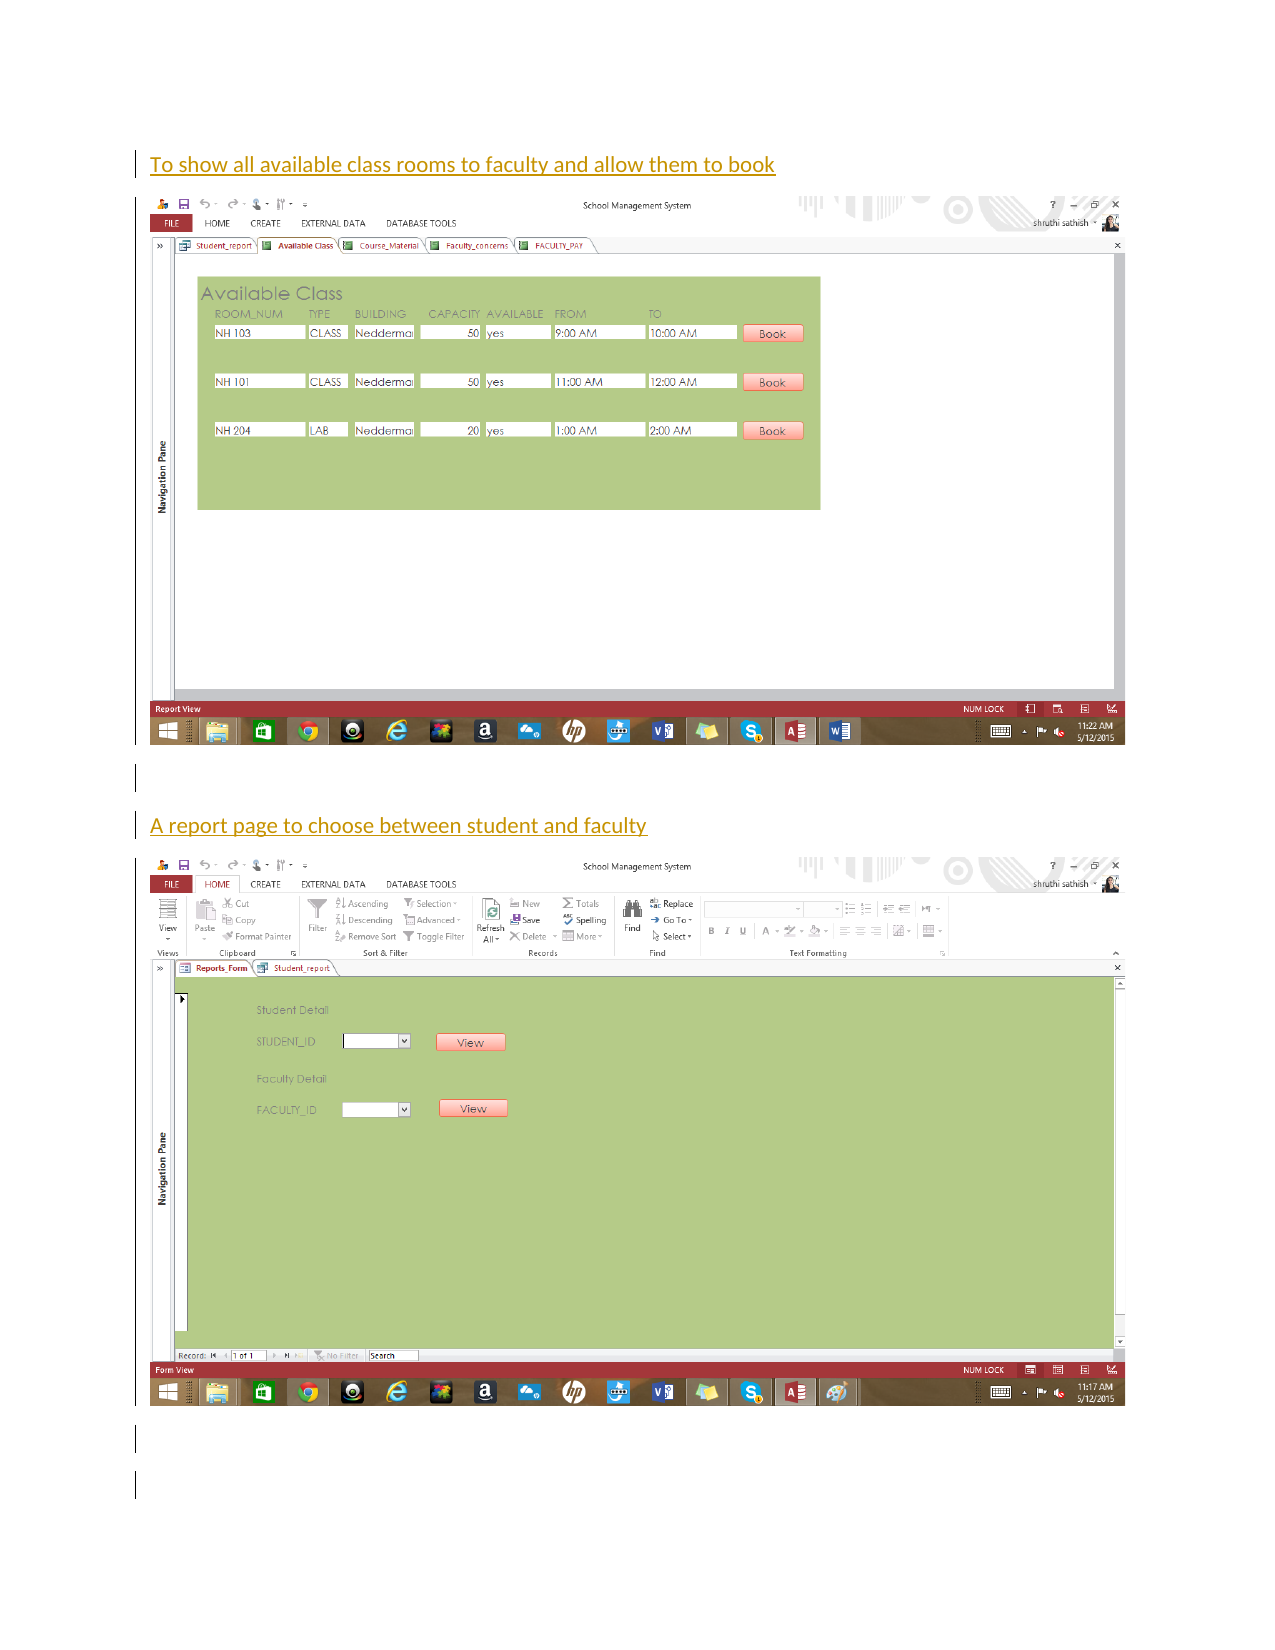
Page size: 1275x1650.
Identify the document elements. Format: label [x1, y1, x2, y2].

picture [150, 196, 1125, 745]
picture [150, 857, 1125, 1406]
